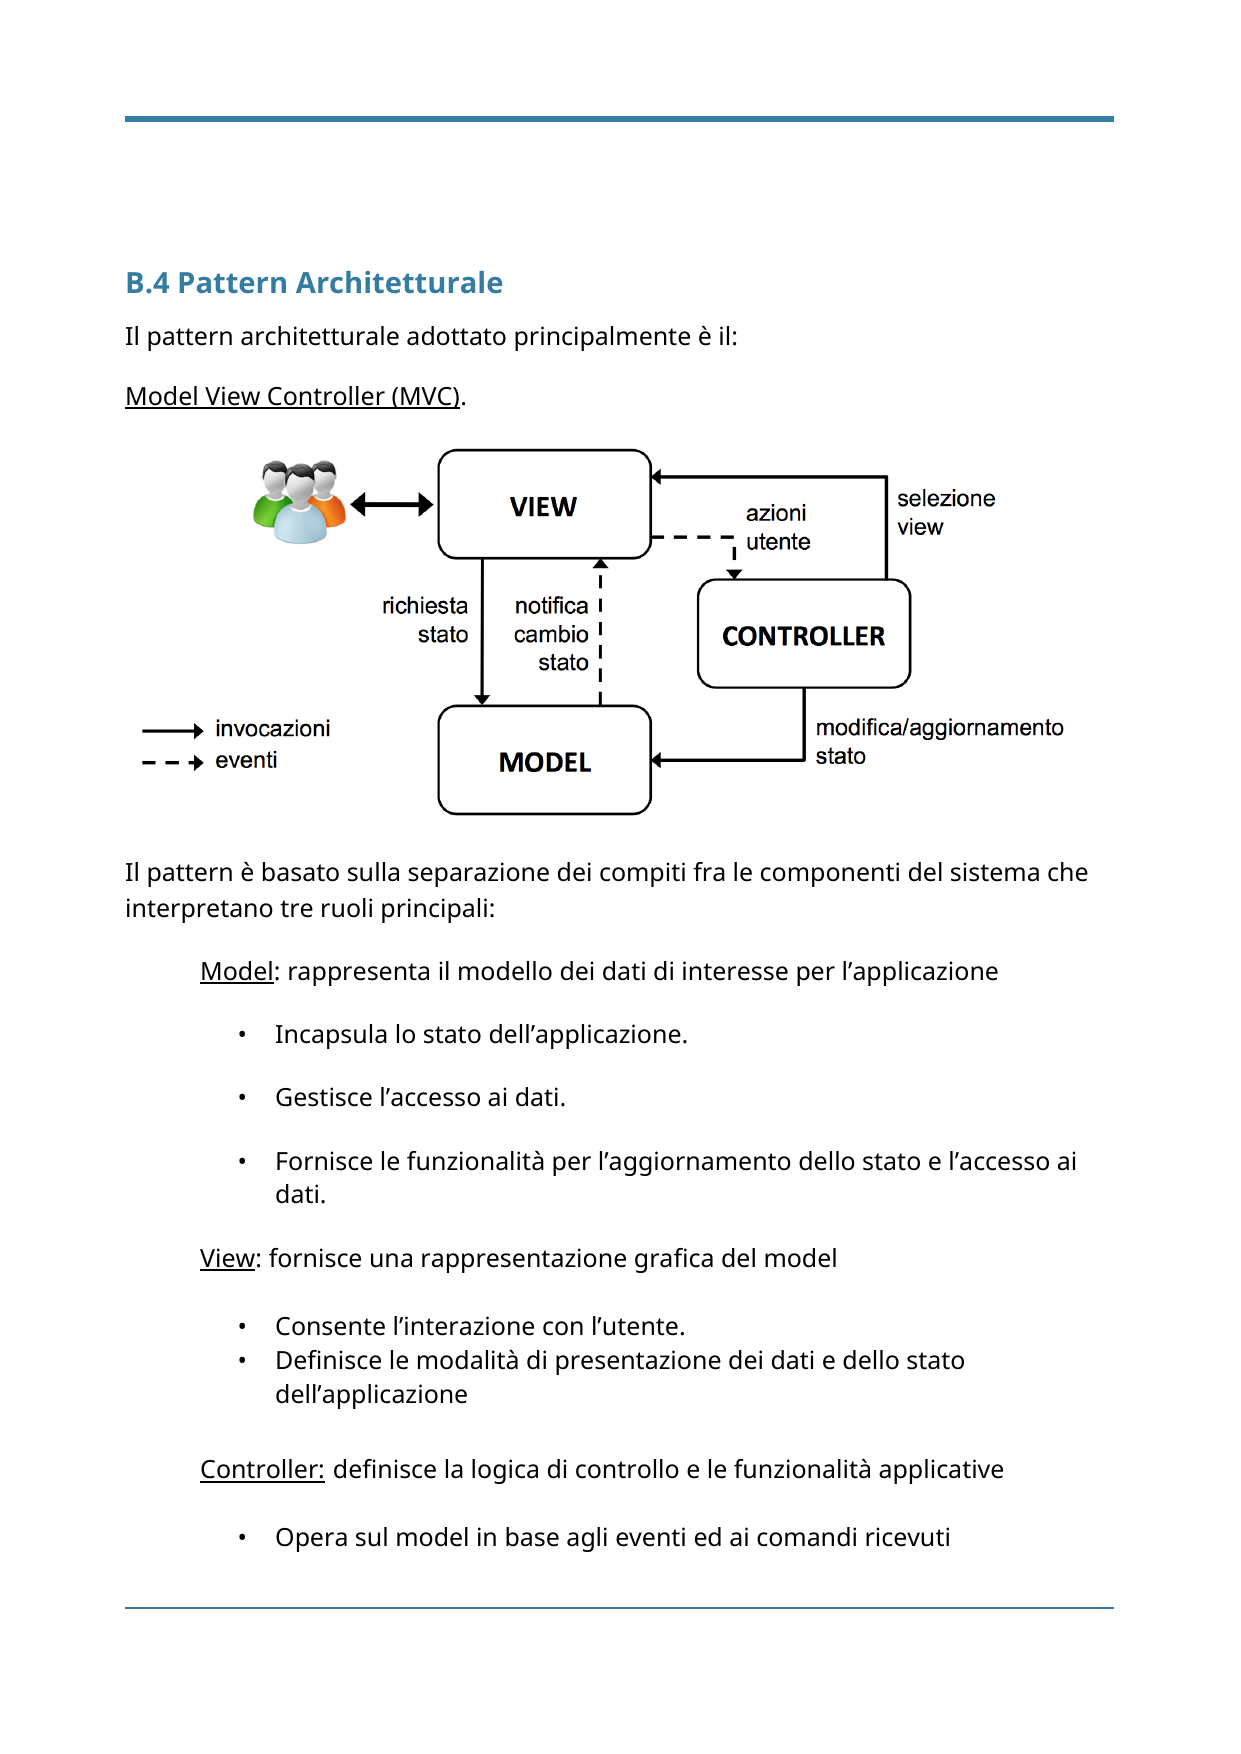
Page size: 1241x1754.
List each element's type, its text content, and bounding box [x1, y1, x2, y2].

list Incapsula lo stato dell’applicazione. [237, 1017, 1115, 1051]
picture [125, 437, 1116, 829]
text Il pattern architetturale adottato principalmente è il: [125, 317, 1115, 352]
list Gestisce l’accesso ai dati. [237, 1080, 1115, 1114]
list Consente l’interazione con l’utente. [237, 1308, 1115, 1343]
list Fornisce le funzionalità per l’aggiornamento dello stato e l’accesso ai dati. [237, 1143, 1115, 1211]
subtitle B.4 Pattern Architetturale [125, 262, 1115, 302]
text Model View Controller (MVC). [125, 377, 1115, 413]
list Definisce le modalità di presentazione dei dati e dello stato dell’applicazione [237, 1343, 1115, 1411]
text Il pattern è basato sulla separazione dei compiti fra le componenti del sistema che interpretano tre ruoli principali: [125, 853, 1115, 924]
list Opera sul model in base agli eventi ed ai comandi ricevuti [237, 1520, 1115, 1554]
text Controller: definisce la logica di controllo e le funzionalità applicative [125, 1452, 1115, 1486]
text View: fornisce una rappresentazione grafica del model [125, 1240, 1115, 1274]
text Model: rappresenta il modello dei dati di interesse per l’applicazione [200, 953, 1115, 987]
